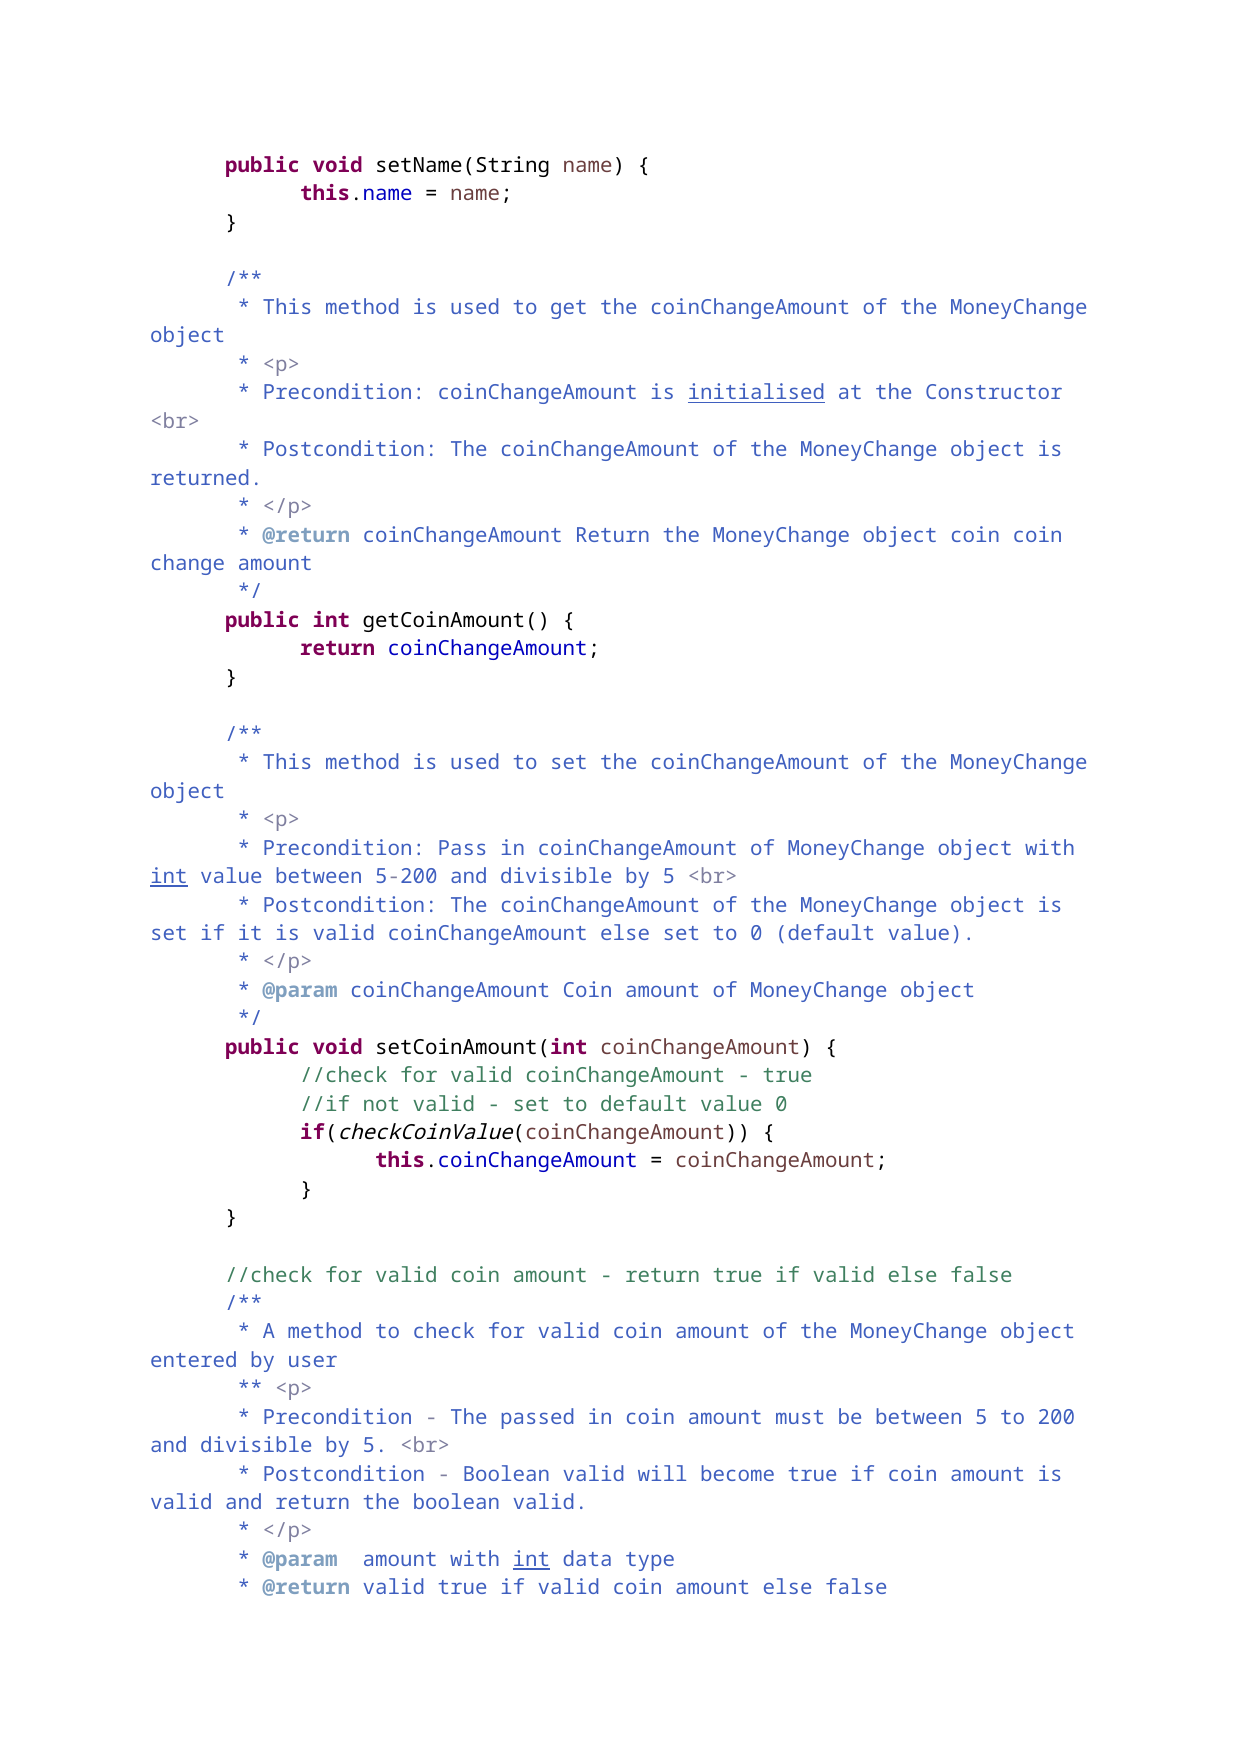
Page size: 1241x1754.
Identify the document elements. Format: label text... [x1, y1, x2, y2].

text public void setName(String name) { [150, 150, 1090, 178]
text //check for valid coinChangeAmount - true [150, 1060, 1090, 1089]
text * <p> [150, 804, 1090, 833]
text * @return valid true if valid coin amount else false [150, 1572, 1090, 1601]
text * <p> [150, 349, 1090, 377]
text * Precondition: Pass in coinChangeAmount of MoneyChange object with int value between 5-200 and divisible by 5 <br> [150, 833, 1090, 890]
text * This method is used to set the coinChangeAmount of the MoneyChange object [150, 747, 1090, 804]
text * </p> [150, 947, 1090, 975]
text * @return coinChangeAmount Return the MoneyChange object coin coin change amount [150, 520, 1090, 577]
text } [150, 662, 1090, 690]
text } [150, 207, 1090, 235]
text * This method is used to get the coinChangeAmount of the MoneyChange object [150, 292, 1090, 349]
text * Precondition: coinChangeAmount is initialised at the Constructor <br> [150, 377, 1090, 434]
text /** [150, 1288, 1090, 1317]
text public void setCoinAmount(int coinChangeAmount) { [150, 1032, 1090, 1060]
text * Postcondition: The coinChangeAmount of the MoneyChange object is set if it is valid coinChangeAmount else set to 0 (default value). [150, 890, 1090, 947]
text * @param coinChangeAmount Coin amount of MoneyChange object [150, 975, 1090, 1003]
text return coinChangeAmount; [150, 633, 1090, 662]
text * Postcondition: The coinChangeAmount of the MoneyChange object is returned. [150, 434, 1090, 491]
text * Postcondition - Boolean valid will become true if coin amount is valid and return the boolean valid. [150, 1459, 1090, 1516]
text this.name = name; [150, 178, 1090, 207]
text if(checkCoinValue(coinChangeAmount)) { [150, 1117, 1090, 1146]
text */ [150, 577, 1090, 605]
text ** <p> [150, 1373, 1090, 1402]
text */ [150, 1003, 1090, 1032]
text public int getCoinAmount() { [150, 605, 1090, 633]
text /** [150, 719, 1090, 747]
text * @param amount with int data type [150, 1544, 1090, 1572]
text /** [150, 264, 1090, 292]
text this.coinChangeAmount = coinChangeAmount; [150, 1146, 1090, 1174]
text //if not valid - set to default value 0 [150, 1089, 1090, 1117]
text //check for valid coin amount - return true if valid else false [150, 1260, 1090, 1288]
text * A method to check for valid coin amount of the MoneyChange object entered by user [150, 1317, 1090, 1373]
text } [150, 1174, 1090, 1202]
text } [150, 1202, 1090, 1231]
text * </p> [150, 491, 1090, 520]
text * </p> [150, 1516, 1090, 1544]
text * Precondition - The passed in coin amount must be between 5 to 200 and divisible by 5. <br> [150, 1402, 1090, 1459]
